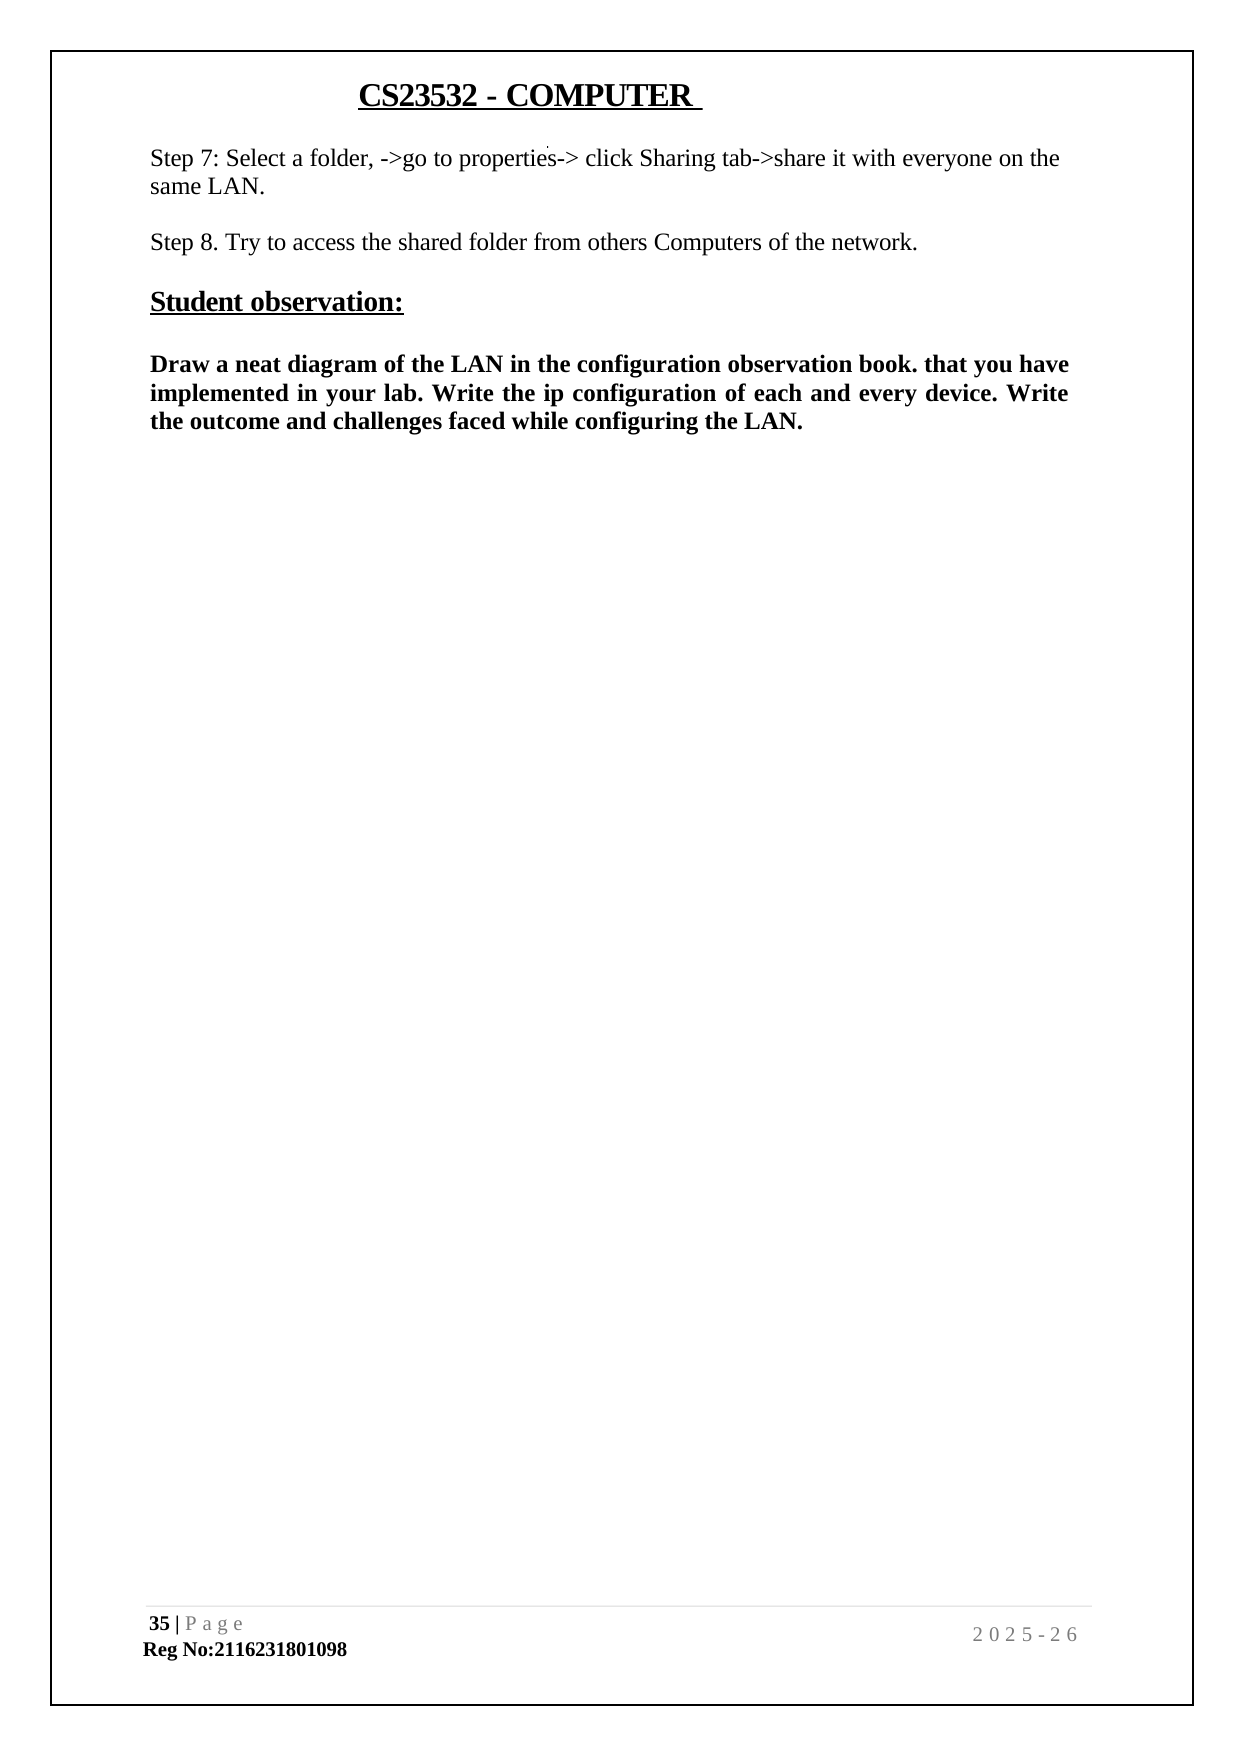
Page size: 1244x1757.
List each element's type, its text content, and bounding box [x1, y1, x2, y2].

text Step 8. Try to access the shared folder from others Computers of the network. [150, 227, 1185, 256]
text Draw a neat diagram of the LAN in the configuration observation book. that you have implemented in your lab. Write the ip configuration of each and every device. Write the outcome and challenges faced while configuring the LAN. [150, 350, 1069, 435]
subtitle Student observation: [150, 284, 1185, 317]
text Step 7: Select a folder, ->go to properties-> click Sharing tab->share it with everyone on the same LAN. [150, 145, 1066, 200]
